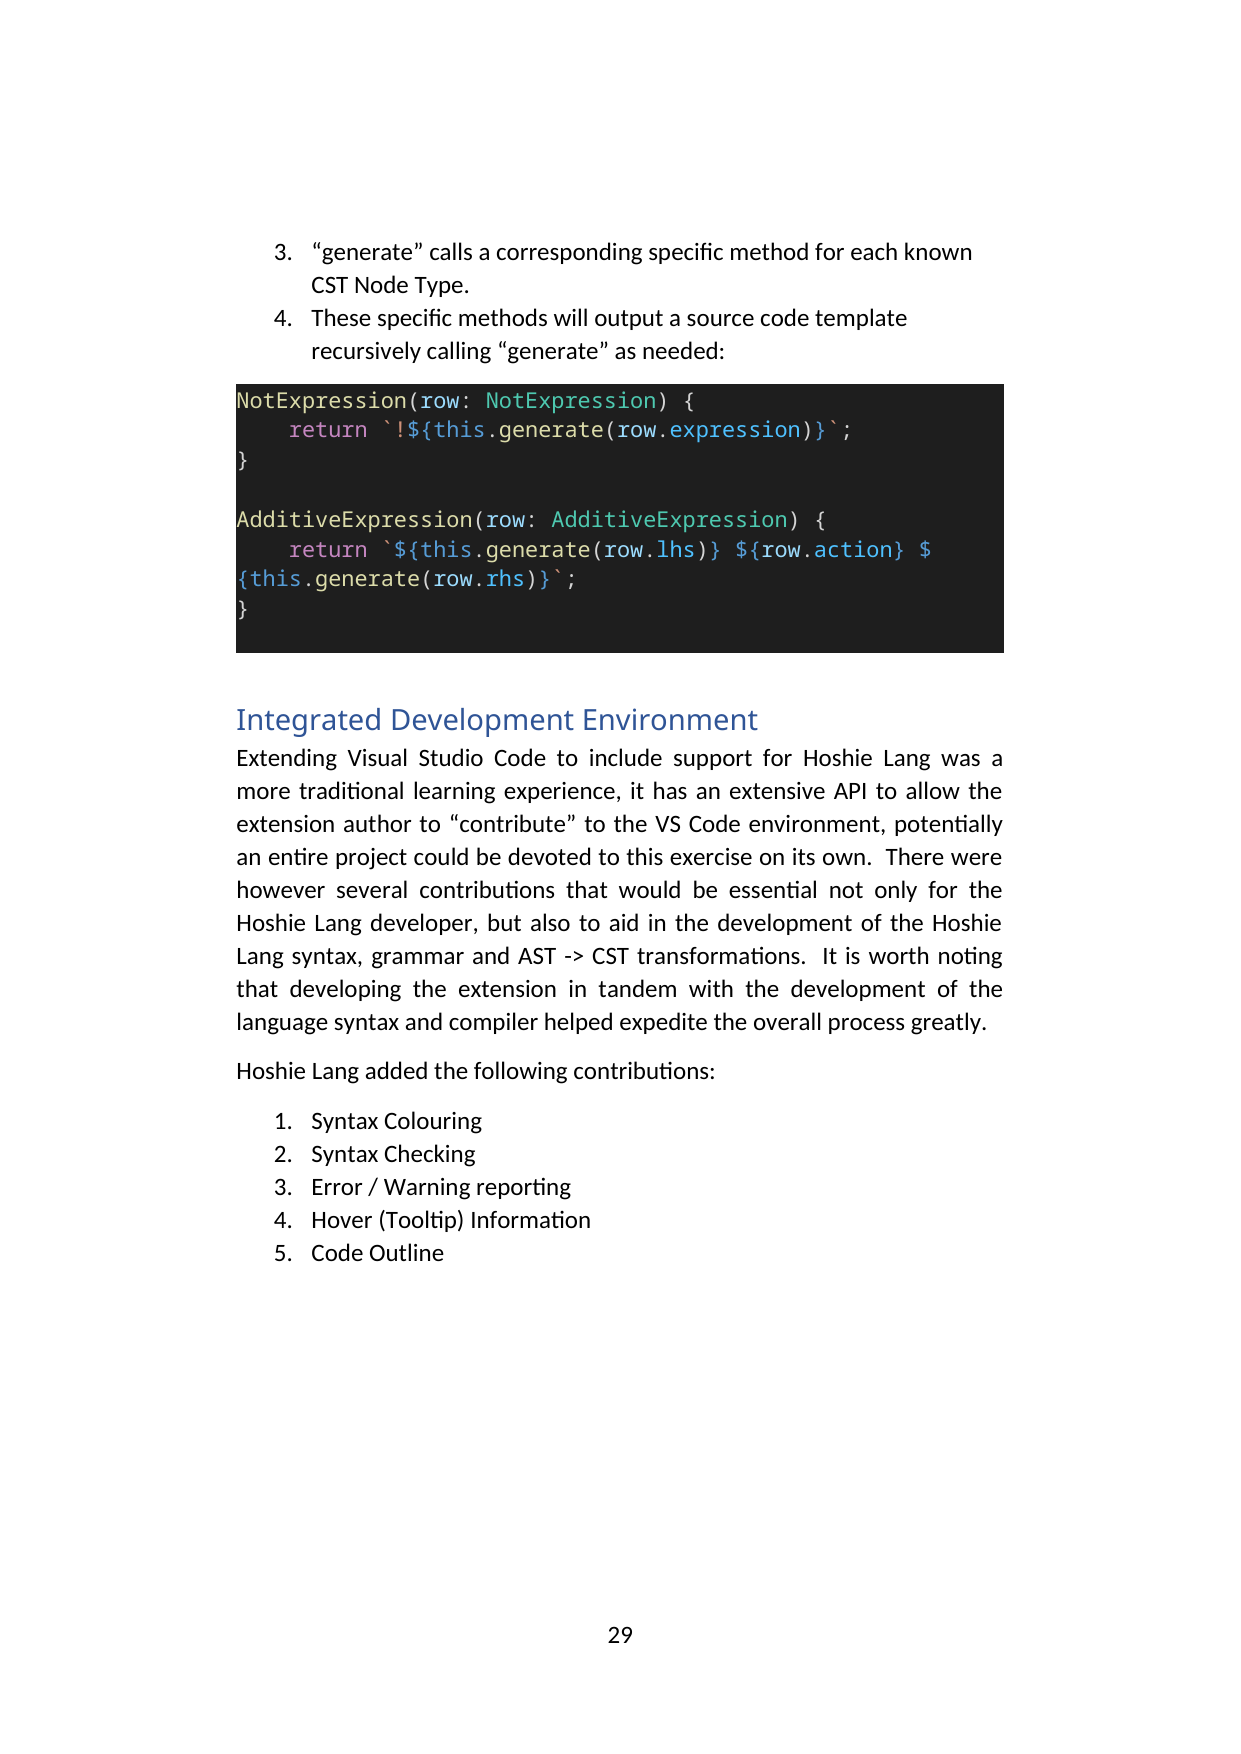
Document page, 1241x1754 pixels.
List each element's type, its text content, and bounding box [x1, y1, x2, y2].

subtitle Integrated Development Environment [236, 657, 1004, 739]
list Code Outline [274, 1237, 1004, 1267]
text } [236, 444, 1004, 474]
list These specific methods will output a source code template recursively calling “generate” as needed: [274, 302, 1004, 366]
text NotExpression(row: NotExpression) { [236, 384, 1004, 414]
text Extending Visual Studio Code to include support for Hoshie Lang was a more traditional learning experience, it has an extensive API to allow the extension author to “contribute” to the VS Code environment, potentially an entire project could be devoted to this exercise on its own. There were however several contributions that would be essential not only for the Hoshie Lang developer, but also to aid in the development of the Hoshie Lang syntax, grammar and AST -> CST transformations. It is worth noting that developing the extension in tandem with the development of the language syntax and compiler helped expedite the overall process greatly. [236, 742, 1004, 1036]
text } [236, 593, 1004, 623]
list Error / Warning reporting [274, 1171, 1004, 1201]
text AdditiveExpression(row: AdditiveExpression) { [236, 504, 1004, 533]
list Hover (Tooltip) Information [274, 1204, 1004, 1234]
text return `!${this.generate(row.expression)}`; [236, 414, 1004, 444]
list “generate” calls a corresponding specific method for each known CST Node Type. [274, 236, 1004, 300]
list Syntax Checking [274, 1138, 1004, 1168]
list Syntax Colouring [274, 1105, 1004, 1136]
text return `${this.generate(row.lhs)} ${row.action} ${this.generate(row.rhs)}`; [236, 533, 1004, 593]
text Hoshie Lang added the following contributions: [236, 1055, 1004, 1086]
